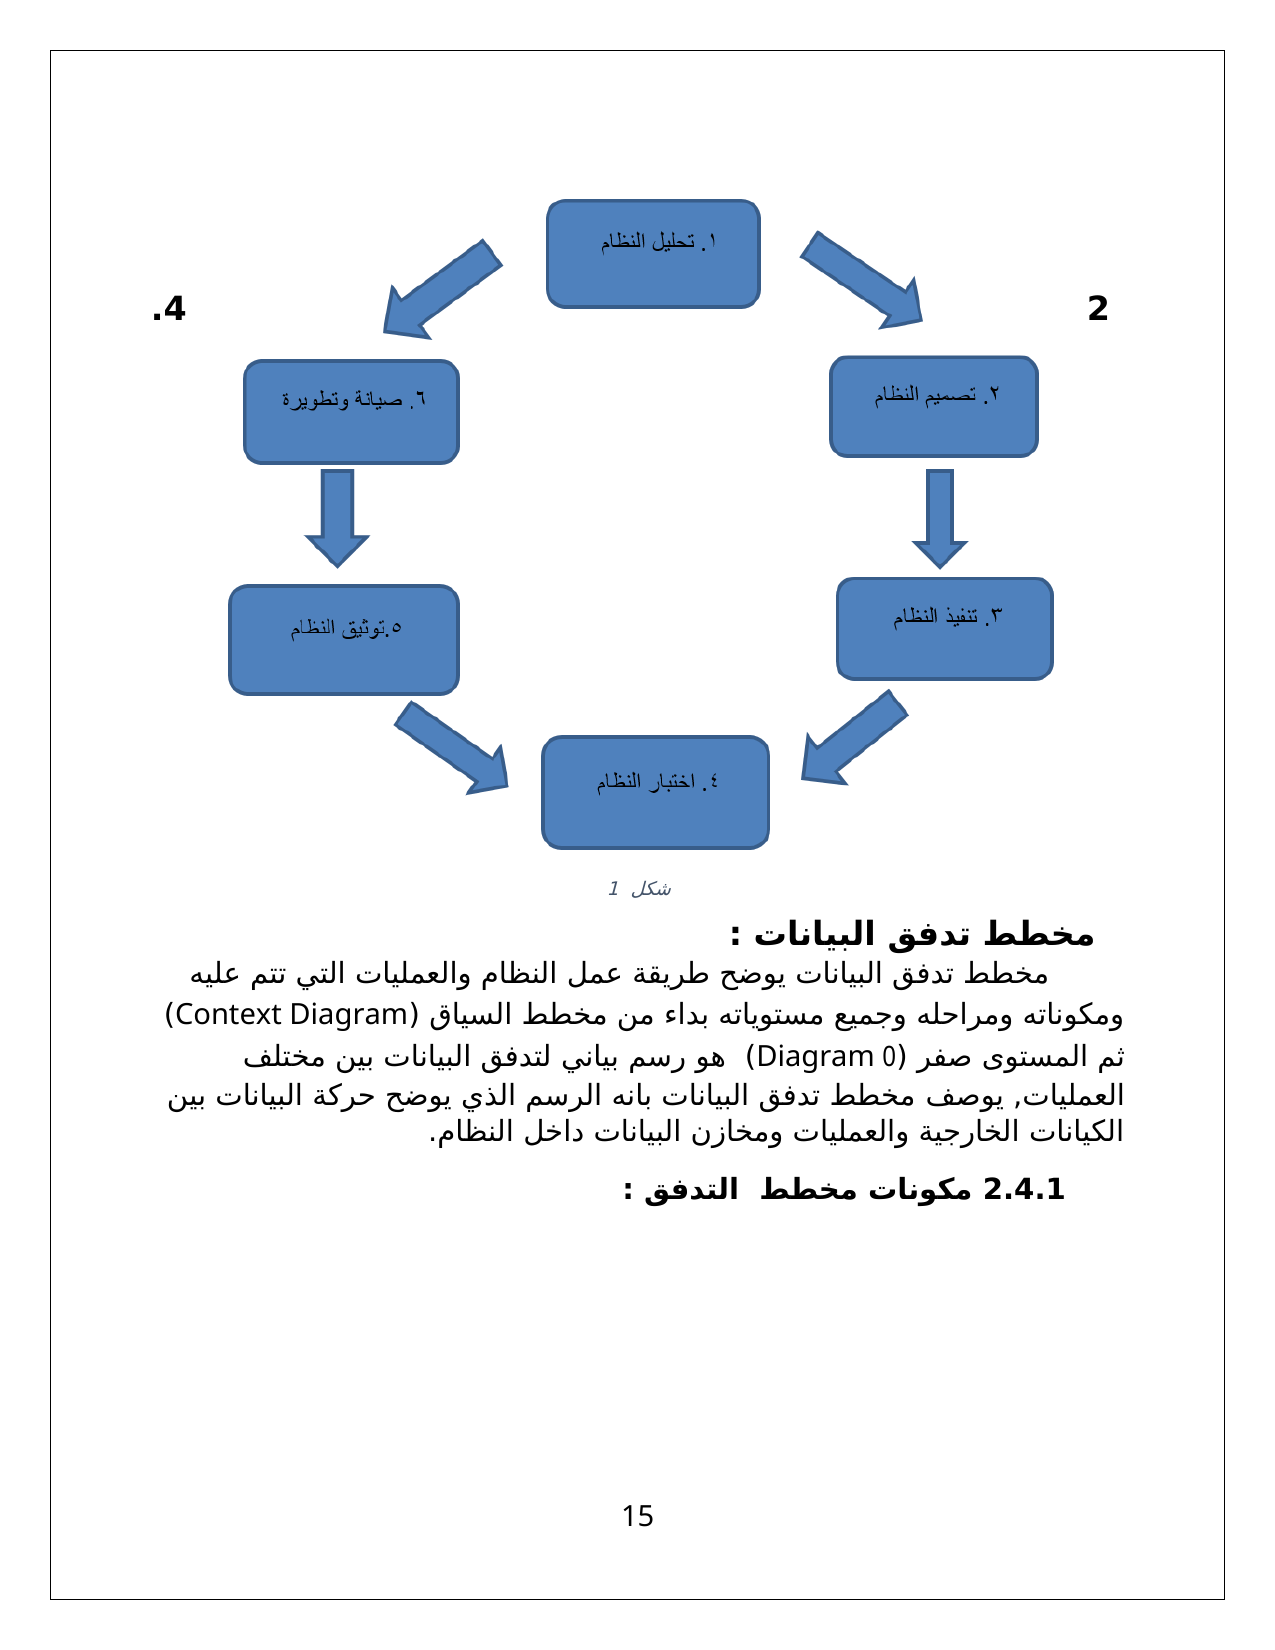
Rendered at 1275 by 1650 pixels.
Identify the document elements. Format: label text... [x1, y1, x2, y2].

text مخطط تدفق البيانات يوضح طريقة عمل النظام والعمليات التي تتم عليه ومكوناته ومراحله وجميع مستوياته بداء من مخطط السياق (Context Diagram) ثم المستوى صفر (Diagram 0) هو رسم بياني لتدفق البيانات بين مختلف العمليات, يوصف مخطط تدفق البيانات بانه الرسم الذي يوضح حركة البيانات بين الكيانات الخارجية والعمليات ومخازن البيانات داخل النظام. [150, 956, 1125, 1148]
subtitle 2.4.1 مكونات مخطط التدفق : [150, 1172, 1066, 1206]
subtitle 2.4 مخطط تدفق البيانات : [150, 290, 1095, 953]
